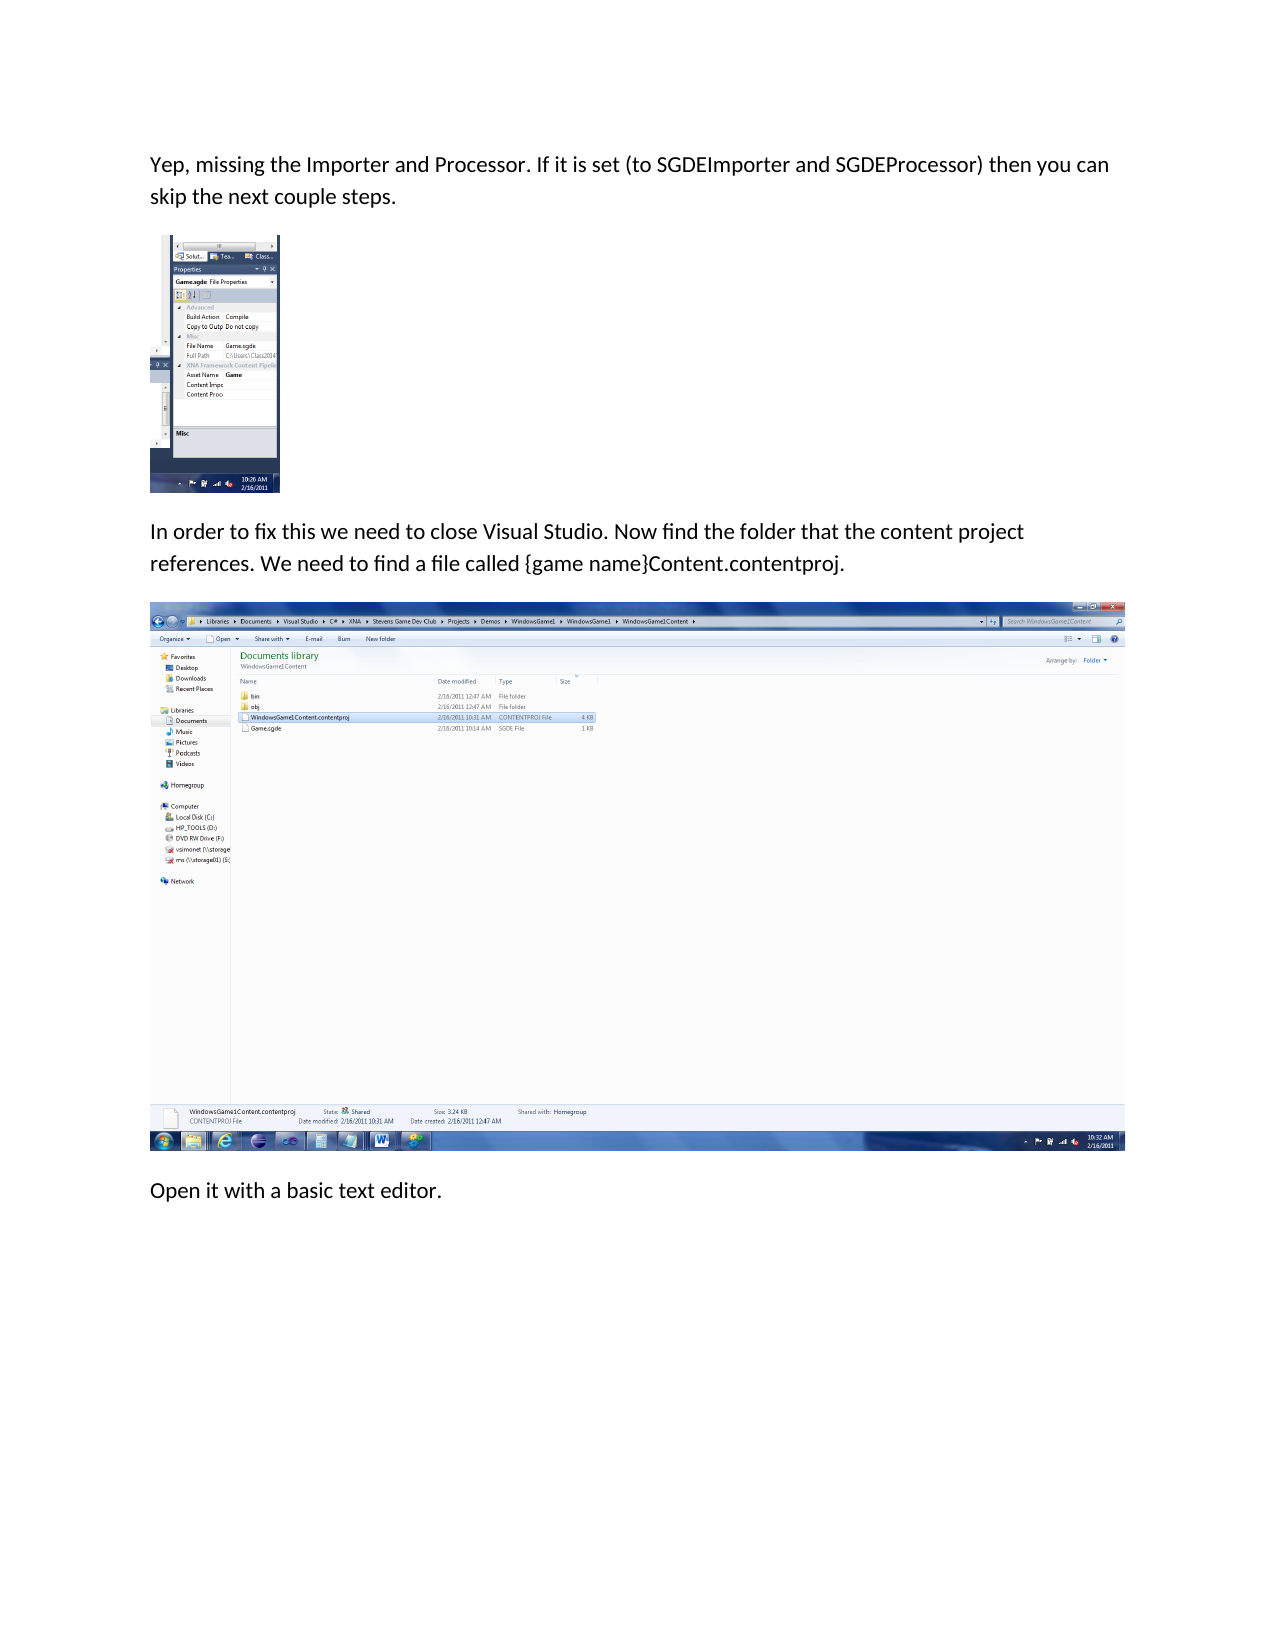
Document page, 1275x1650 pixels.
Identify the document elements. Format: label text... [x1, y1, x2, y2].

text In order to fix this we need to close Visual Studio. Now find the folder that the content project references. We need to find a file called {game name}Content.contentproj. [150, 517, 1125, 577]
text Open it with a basic text editor. [150, 1176, 1125, 1204]
picture [150, 235, 280, 493]
picture [150, 602, 1125, 1151]
text Yep, missing the Importer and Processor. If it is set (to SGDEImporter and SGDEProcessor) then you can skip the next couple steps. [150, 150, 1125, 210]
